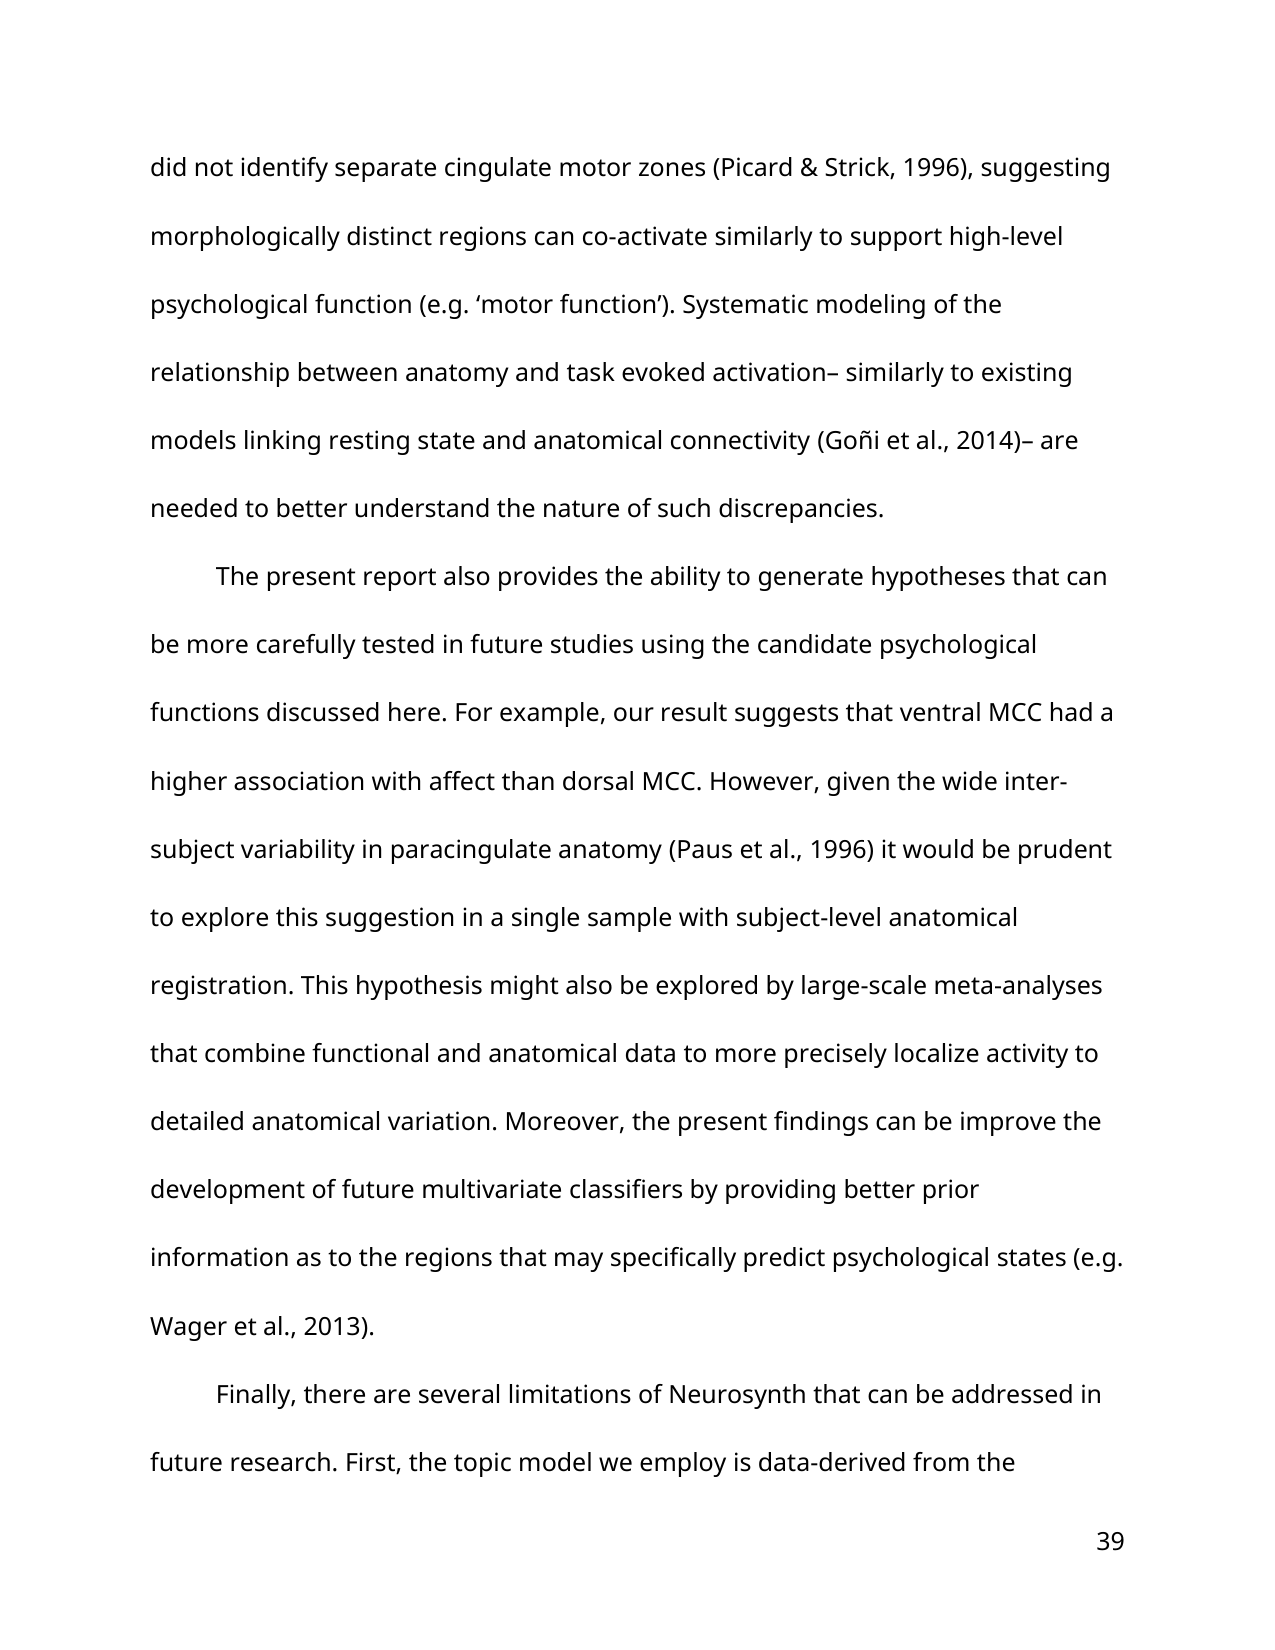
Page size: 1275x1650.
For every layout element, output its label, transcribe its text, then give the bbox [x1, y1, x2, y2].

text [150, 150, 1125, 525]
text The present report also provides the ability to generate hypotheses that can be more carefully tested in future studies using the candidate psychological functions discussed here. For example, our result suggests that ventral MCC had a higher association with affect than dorsal MCC. However, given the wide inter-subject variability in paracingulate anatomy (Paus et al., 1996) it would be prudent to explore this suggestion in a single sample with subject-level anatomical registration. This hypothesis might also be explored by large-scale meta-analyses that combine functional and anatomical data to more precisely localize activity to detailed anatomical variation. Moreover, the present findings can be improve the development of future multivariate classifiers by providing better prior information as to the regions that may specifically predict psychological states (e.g. Wager et al., 2013). [150, 559, 1125, 1342]
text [150, 1376, 1125, 1478]
